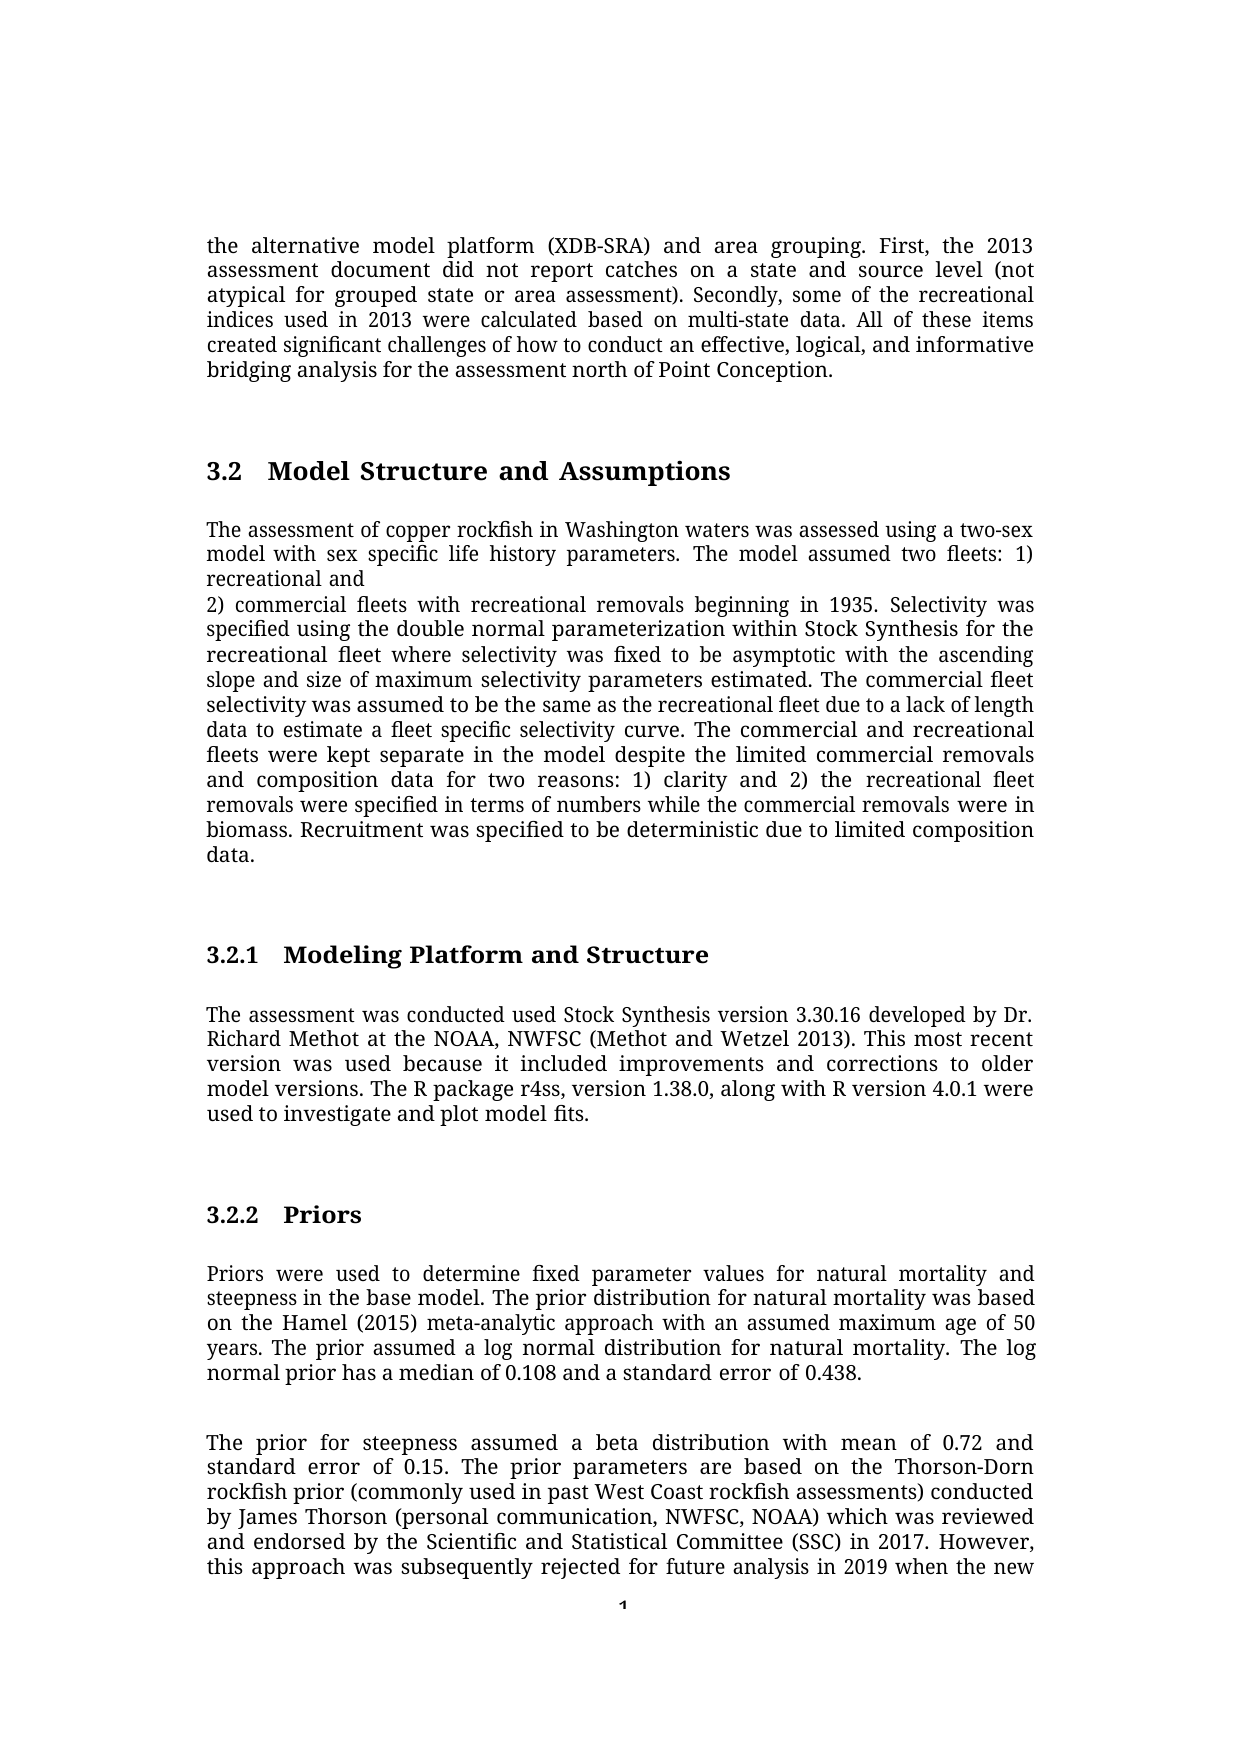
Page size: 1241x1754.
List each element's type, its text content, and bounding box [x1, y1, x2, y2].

text the alternative model platform (XDB-SRA) and area grouping. First, the 2013 assessment document did not report catches on a state and source level (not atypical for grouped state or area assessment). Secondly, some of the recreational indices used in 2013 were calculated based on multi-state data. All of these items created significant challenges of how to conduct an effective, logical, and informative bridging analysis for the assessment north of Point Conception. [207, 233, 1034, 383]
text 2) commercial fleets with recreational removals beginning in 1935. Selectivity was specified using the double normal parameterization within Stock Synthesis for the recreational fleet where selectivity was fixed to be asymptotic with the ascending slope and size of maximum selectivity parameters estimated. The commercial fleet selectivity was assumed to be the same as the recreational fleet due to a lack of length data to estimate a fleet specific selectivity curve. The commercial and recreational fleets were kept separate in the model despite the limited commercial removals and composition data for two reasons: 1) clarity and 2) the recreational fleet removals were specified in terms of numbers while the commercial removals were in biomass. Recruitment was specified to be deterministic due to limited composition data. [206, 593, 1034, 869]
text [206, 1430, 1034, 1581]
text The assessment of copper rockfish in Washington waters was assessed using a two-sex model with sex specific life history parameters. The model assumed two fleets: 1) recreational and [206, 518, 1034, 593]
text The assessment was conducted used Stock Synthesis version 3.30.16 developed by Dr. Richard Methot at the NOAA, NWFSC (Methot and Wetzel 2013). This most recent version was used because it included improvements and corrections to older model versions. The R package r4ss, version 1.38.0, along with R version 4.0.1 were used to investigate and plot model fits. [206, 1002, 1034, 1127]
subtitle Model Structure and Assumptions [207, 453, 1065, 487]
text Priors were used to determine fixed parameter values for natural mortality and steepness in the base model. The prior distribution for natural mortality was based on the Hamel (2015) meta-analytic approach with an assumed maximum age of 50 years. The prior assumed a log normal distribution for natural mortality. The log normal prior has a median of 0.108 and a standard error of 0.438. [207, 1261, 1036, 1387]
subtitle Modeling Platform and Structure [207, 939, 1065, 971]
subtitle Priors [207, 1199, 1065, 1230]
